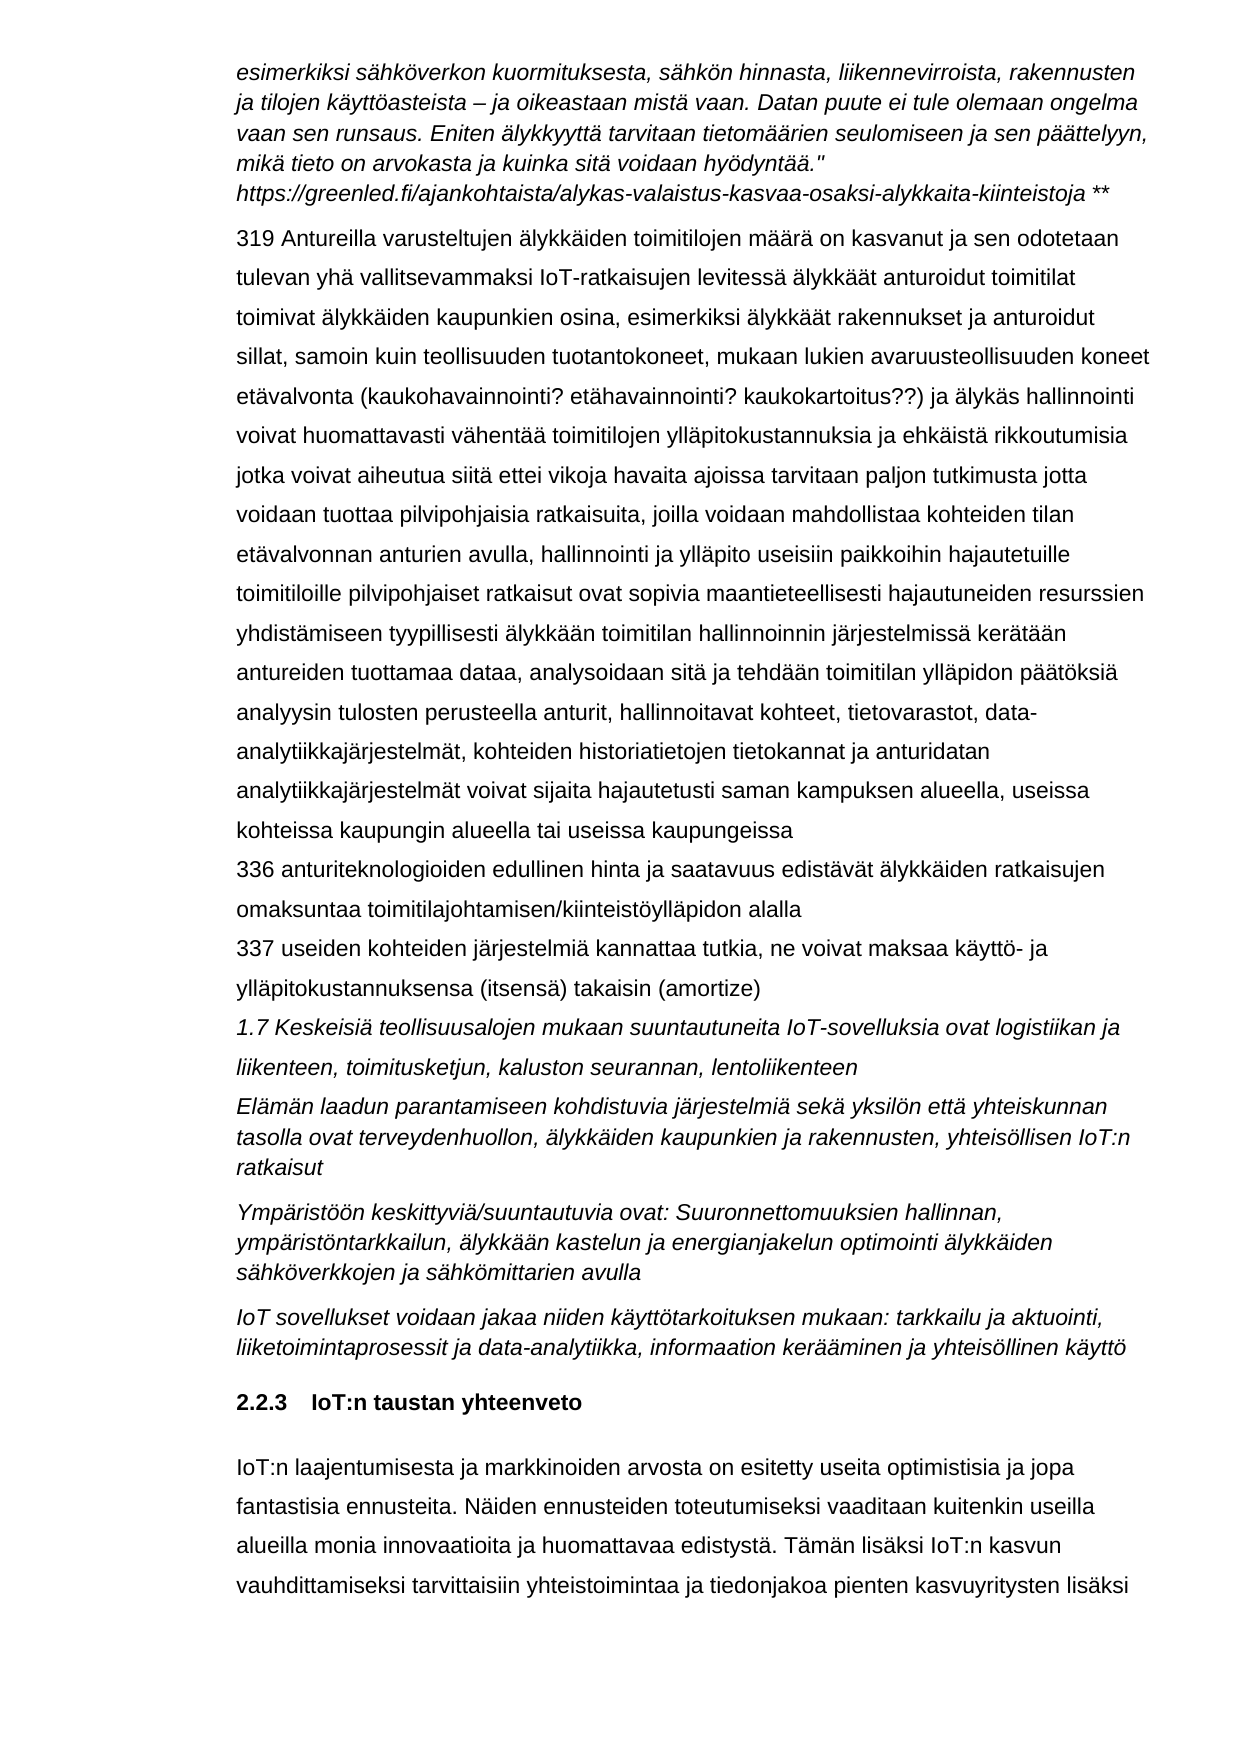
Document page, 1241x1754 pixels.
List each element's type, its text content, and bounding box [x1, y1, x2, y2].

subtitle IoT:n taustan yhteenveto [236, 1389, 1152, 1415]
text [236, 59, 1152, 206]
text IoT sovellukset voidaan jakaa niiden käyttötarkoituksen mukaan: tarkkailu ja aktuointi, liiketoimintaprosessit ja data-analytiikka, informaation kerääminen ja yhteisöllinen käyttö [236, 1304, 1152, 1360]
text Ympäristöön keskittyviä/suuntautuvia ovat: Suuronnettomuuksien hallinnan, ympäristöntarkkailun, älykkään kastelun ja energianjakelun optimointi älykkäiden sähköverkkojen ja sähkömittarien avulla [236, 1198, 1152, 1285]
text Elämän laadun parantamiseen kohdistuvia järjestelmiä sekä yksilön että yhteiskunnan tasolla ovat terveydenhuollon, älykkäiden kaupunkien ja rakennusten, yhteisöllisen IoT:n ratkaisut [236, 1093, 1152, 1180]
